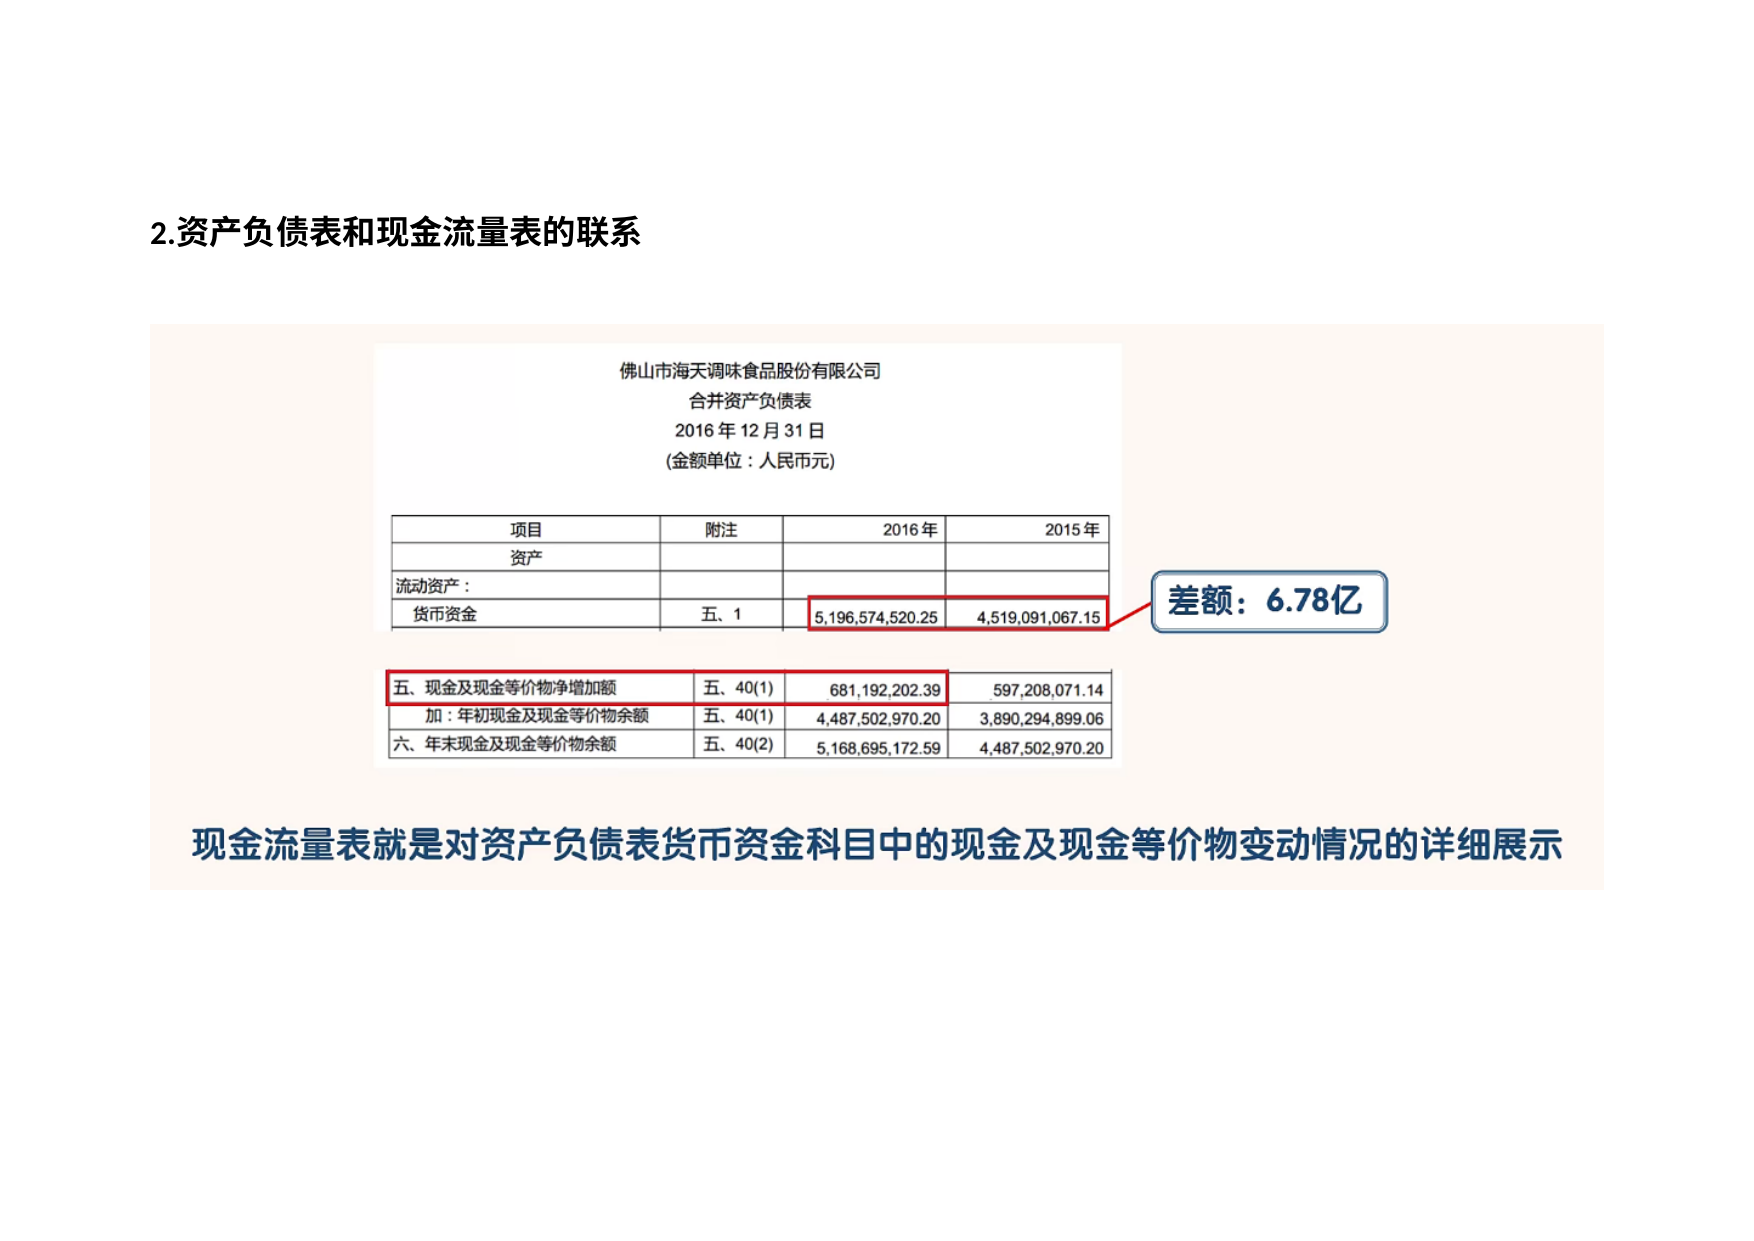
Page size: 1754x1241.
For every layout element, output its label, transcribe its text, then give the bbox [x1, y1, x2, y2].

subtitle 2.资产负债表和现金流量表的联系 [150, 198, 1604, 263]
picture [150, 324, 1604, 890]
